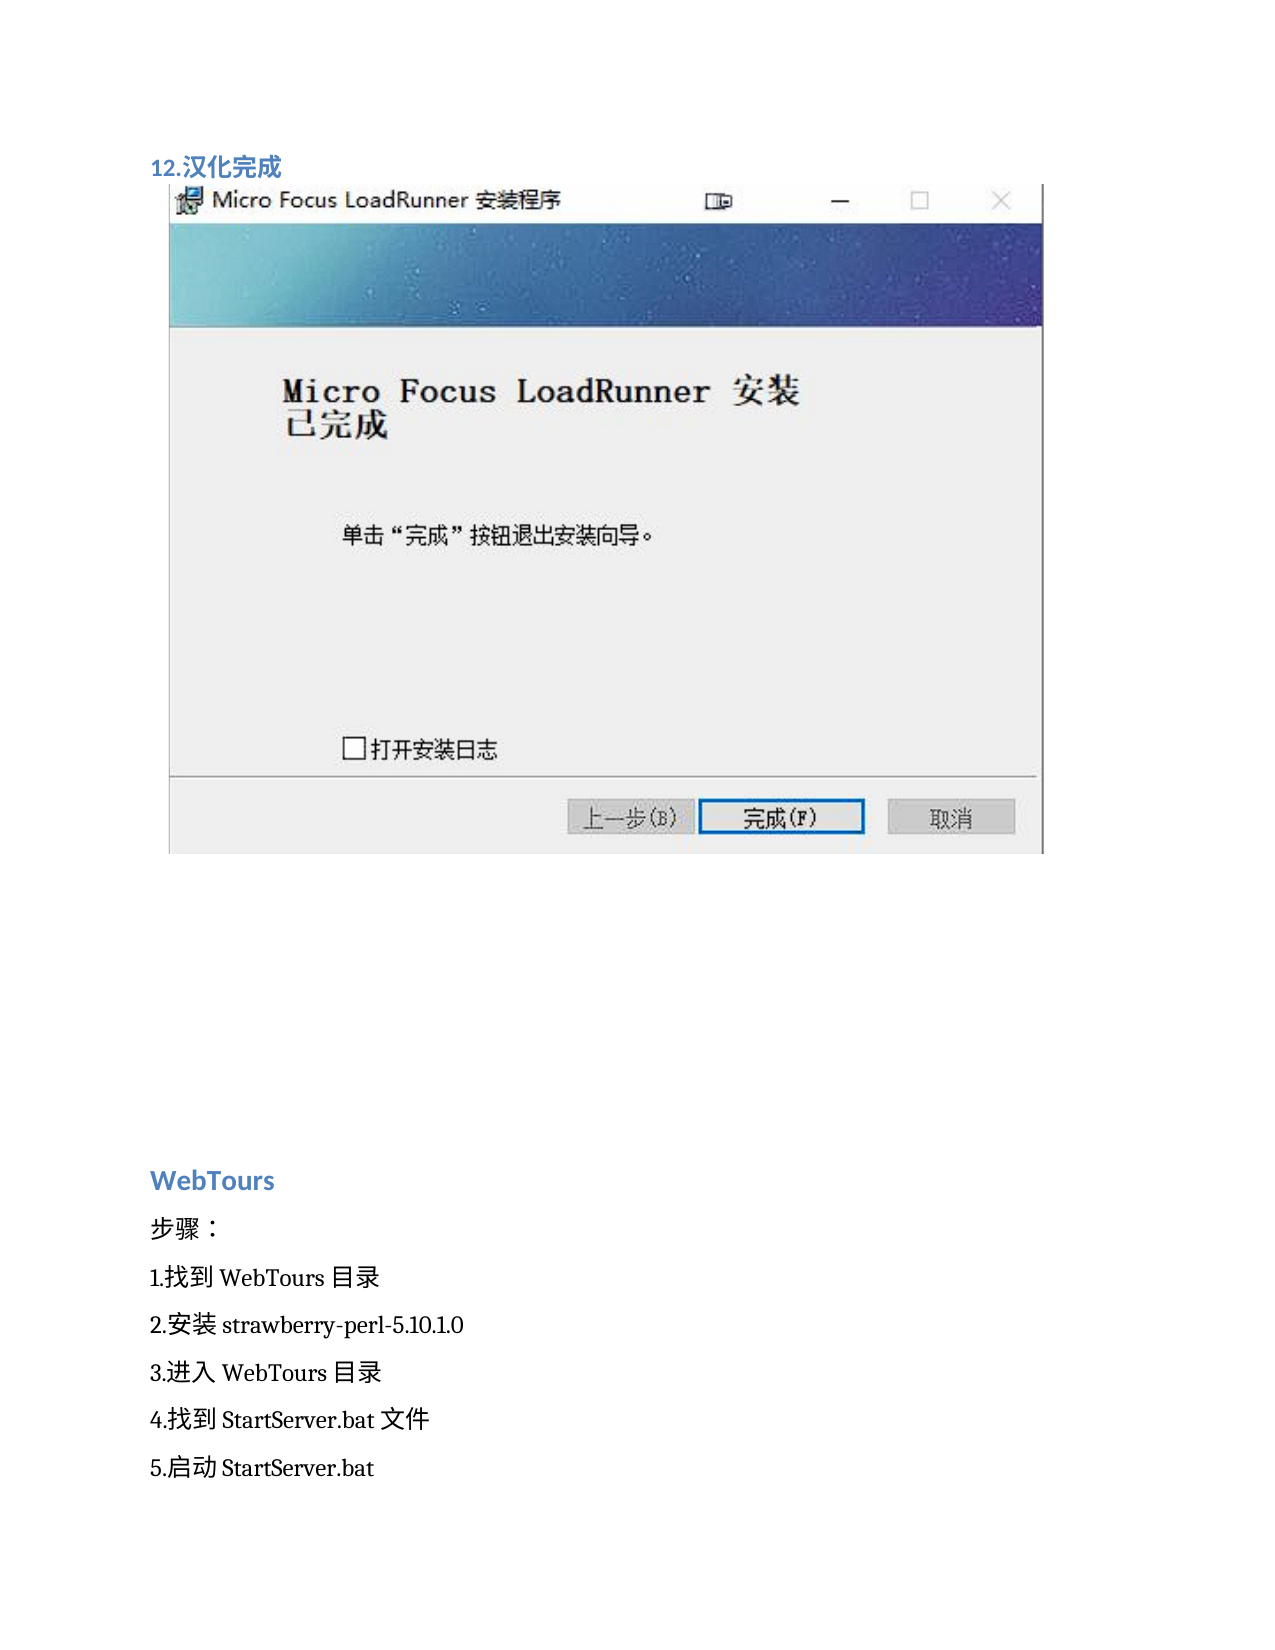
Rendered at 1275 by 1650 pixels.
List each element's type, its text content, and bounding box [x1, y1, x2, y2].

text 步骤： [150, 1216, 1125, 1245]
text 5.启动StartServer.bat [150, 1454, 1125, 1482]
text 4.找到StartServer.bat文件 [150, 1406, 1125, 1435]
text 3.进入WebTours目录 [150, 1359, 1125, 1387]
text 2.安装strawberry-perl-5.10.1.0 [150, 1311, 1125, 1340]
subtitle 12.汉化完成 [150, 150, 1125, 184]
picture [168, 184, 1044, 854]
subtitle WebTours [150, 1162, 1125, 1197]
text 1.找到WebTours目录 [150, 1264, 1125, 1292]
